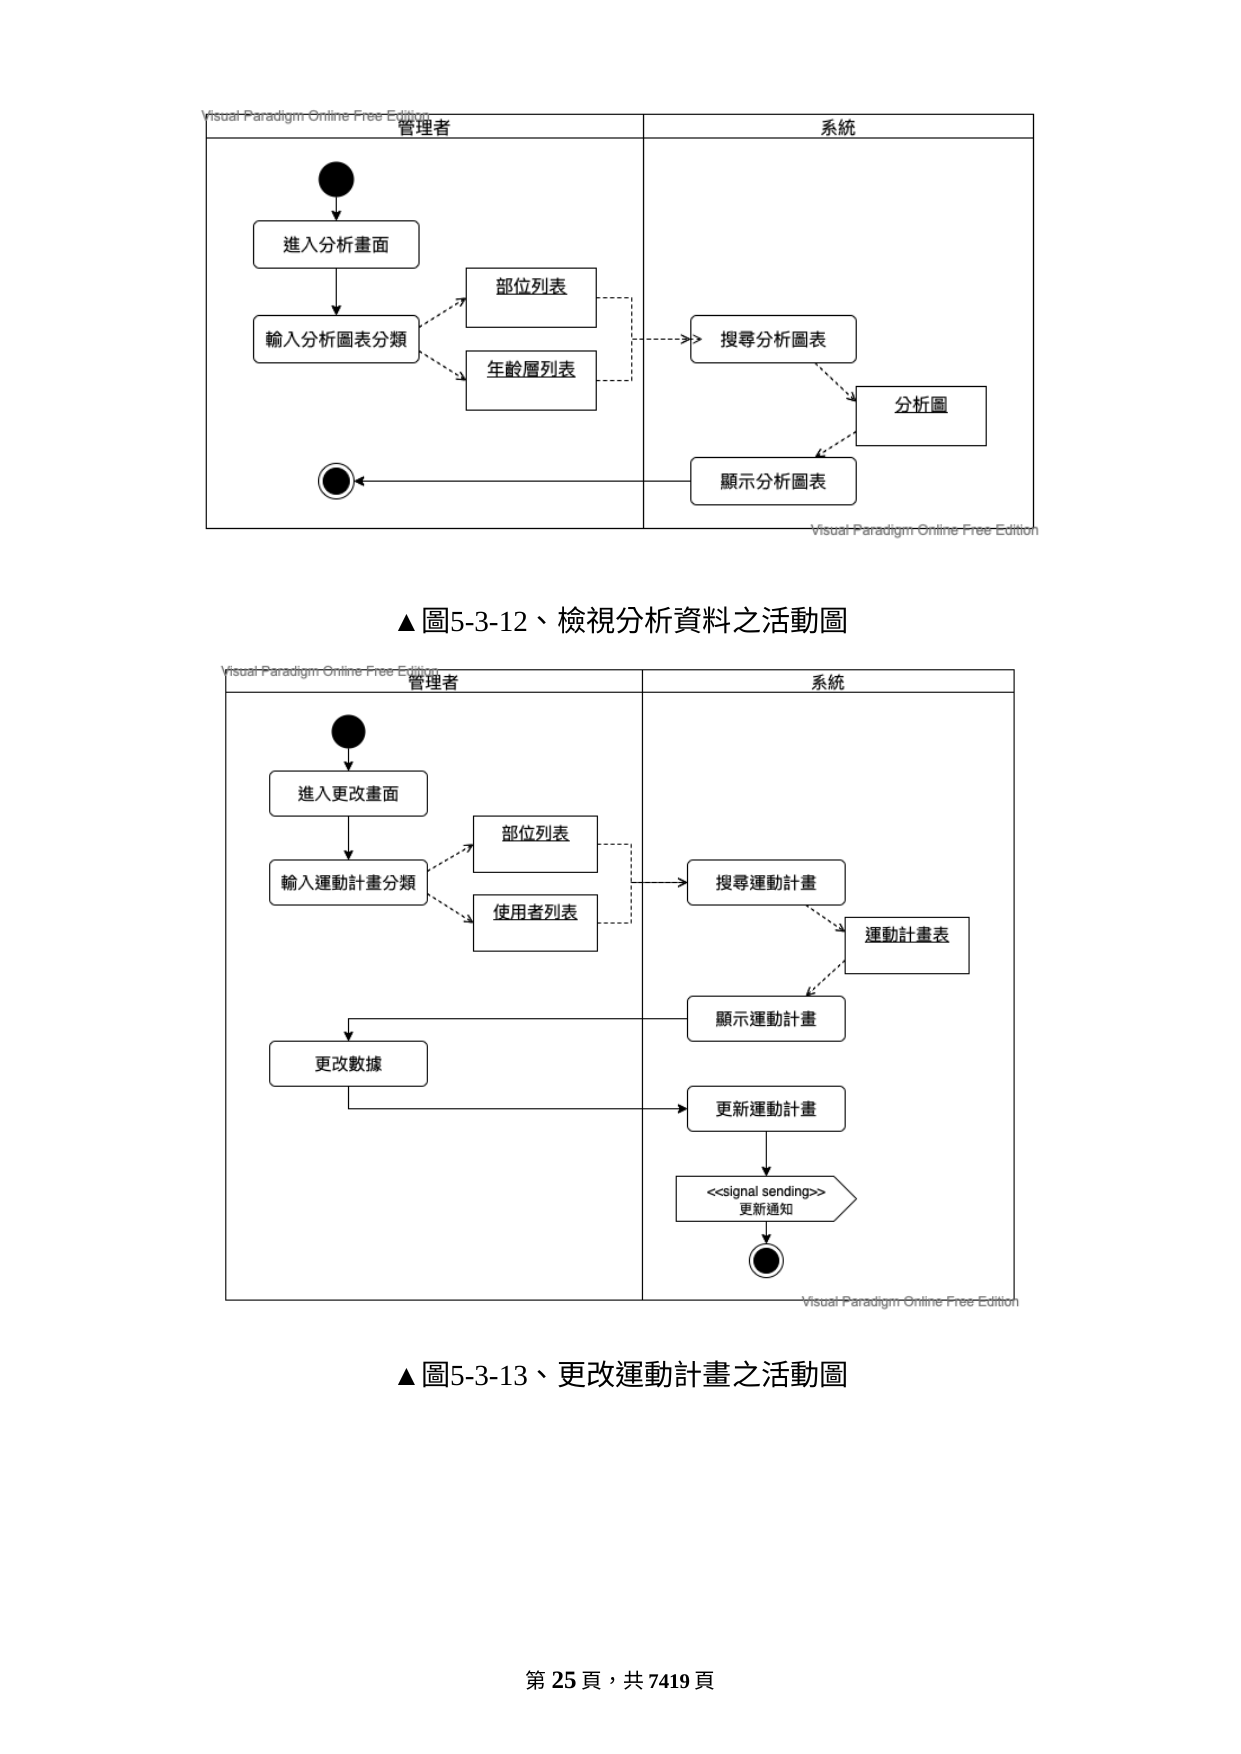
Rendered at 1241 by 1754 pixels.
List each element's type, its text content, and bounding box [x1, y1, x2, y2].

picture [215, 658, 1026, 1312]
picture [194, 102, 1046, 541]
